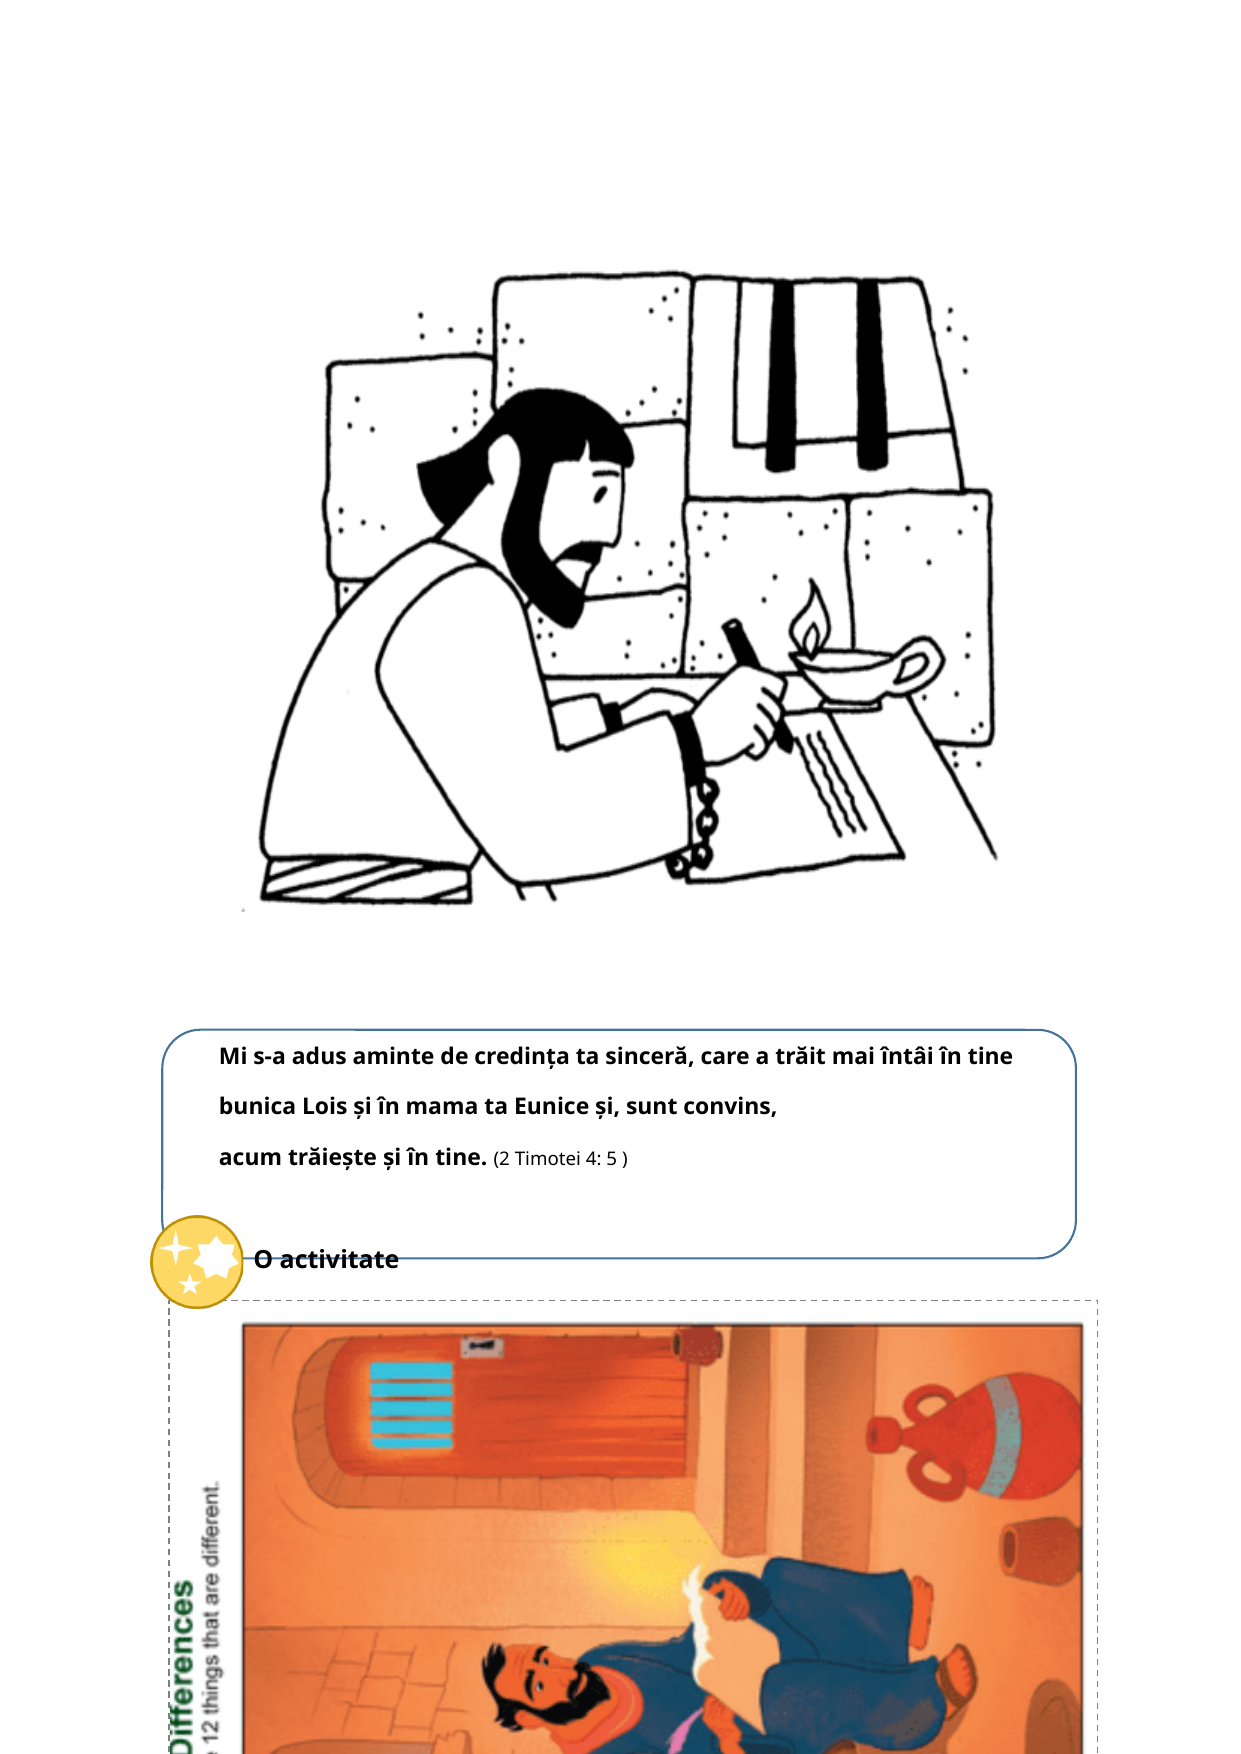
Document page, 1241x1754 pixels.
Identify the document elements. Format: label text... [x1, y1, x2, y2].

text Mi s-a adus aminte de credința ta sinceră, care a trăit mai întâi în tine [150, 1040, 1090, 1071]
picture [150, 225, 1123, 934]
text acum trăiește și în tine. (2 Timotei 4: 5 ) [150, 1141, 1090, 1172]
text bunica Lois și în mama ta Eunice și, sunt convins, [150, 1090, 1090, 1121]
text O activitate [244, 1241, 1090, 1275]
picture [150, 1215, 1097, 1754]
